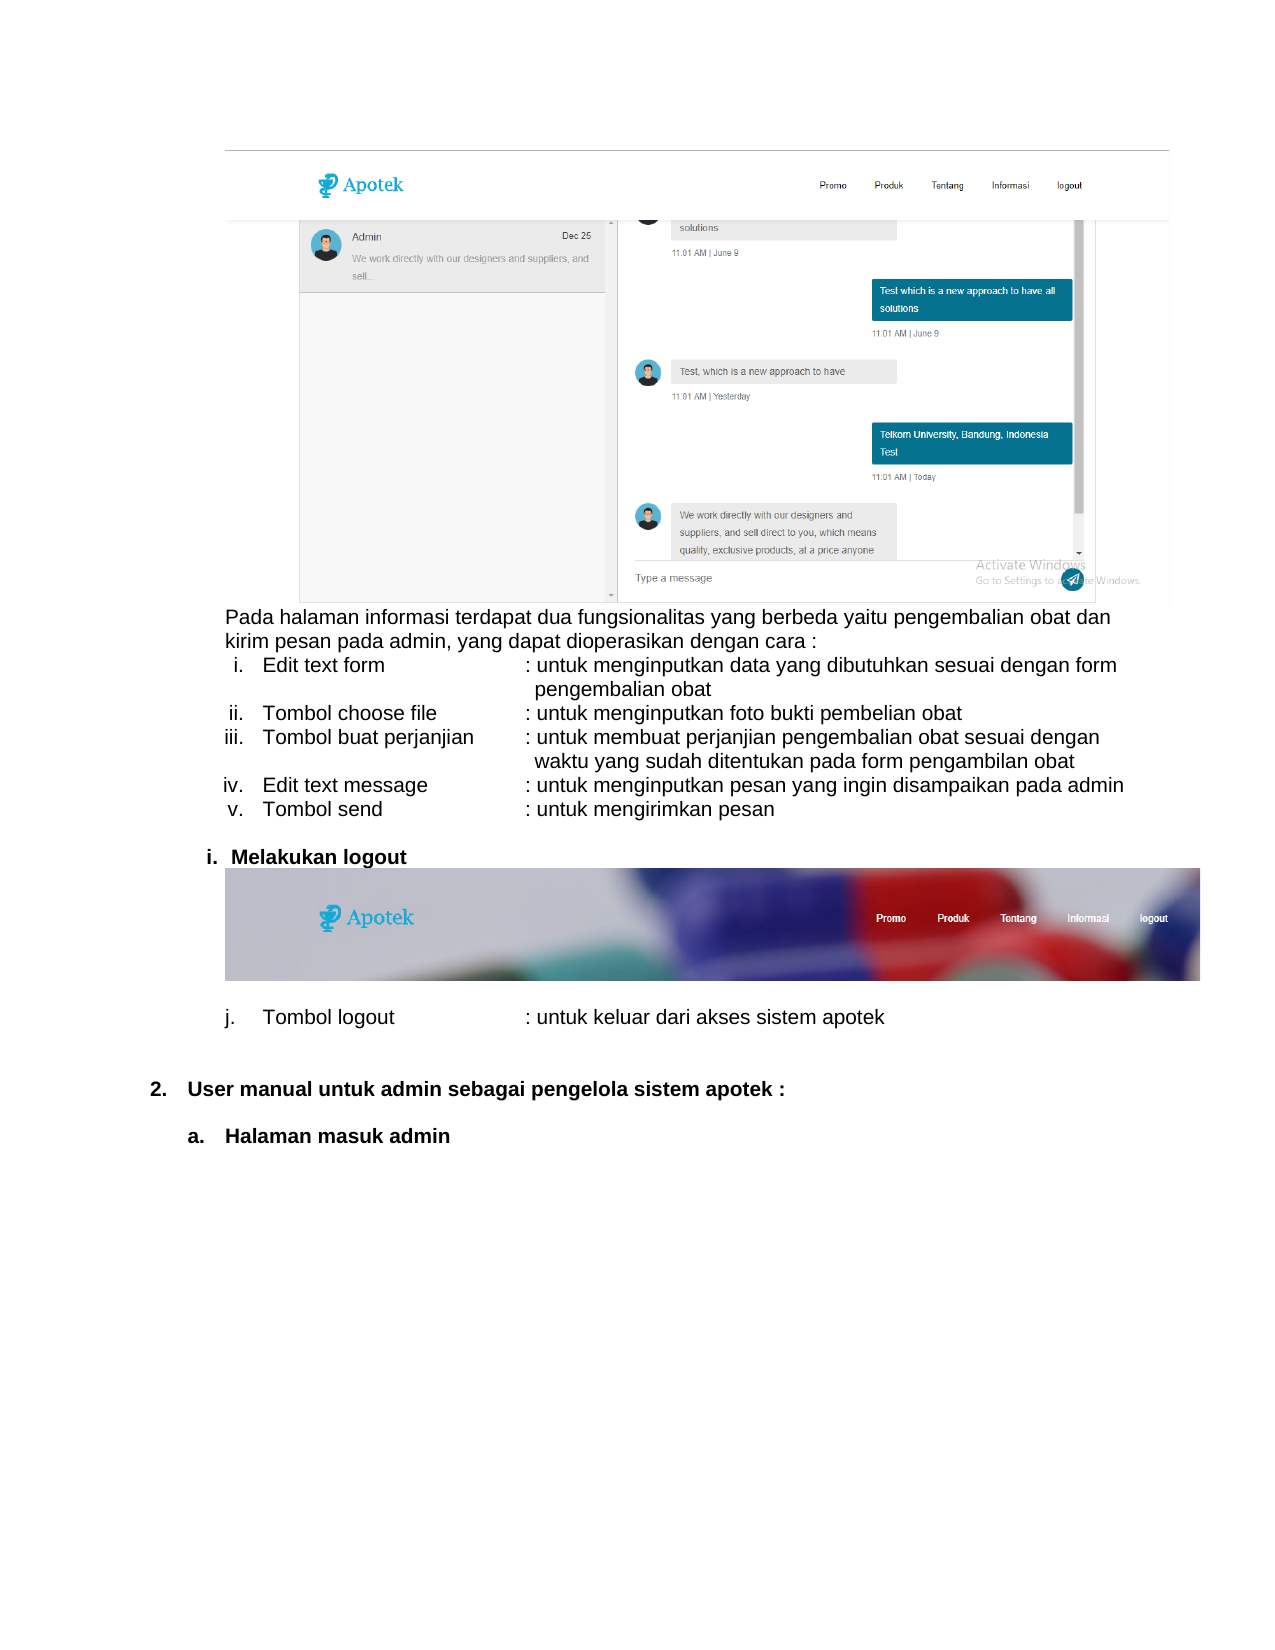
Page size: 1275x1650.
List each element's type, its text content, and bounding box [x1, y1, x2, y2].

list Edit text form : untuk menginputkan data yang dibutuhkan sesuai dengan form [244, 653, 1125, 677]
list User manual untuk admin sebagai pengelola sistem apotek : [150, 1076, 1125, 1100]
list pengembalian obat [534, 677, 1125, 701]
picture [225, 868, 1200, 981]
list Halaman masuk admin [187, 1124, 1125, 1148]
list Tombol send : untuk mengirimkan pesan [244, 797, 1125, 821]
picture [225, 150, 1170, 606]
list Edit text message : untuk menginputkan pesan yang ingin disampaikan pada admin [244, 773, 1125, 797]
list Melakukan logout [206, 845, 1125, 869]
list Tombol buat perjanjian : untuk membuat perjanjian pengembalian obat sesuai dengan [244, 725, 1125, 749]
list waktu yang sudah ditentukan pada form pengambilan obat [534, 749, 1125, 773]
list Tombol choose file : untuk menginputkan foto bukti pembelian obat [244, 701, 1125, 725]
list Pada halaman informasi terdapat dua fungsionalitas yang berbeda yaitu pengembalian obat dan kirim pesan pada admin, yang dapat dioperasikan dengan cara : [225, 606, 1125, 653]
list Tombol logout : untuk keluar dari akses sistem apotek [225, 1004, 1125, 1028]
